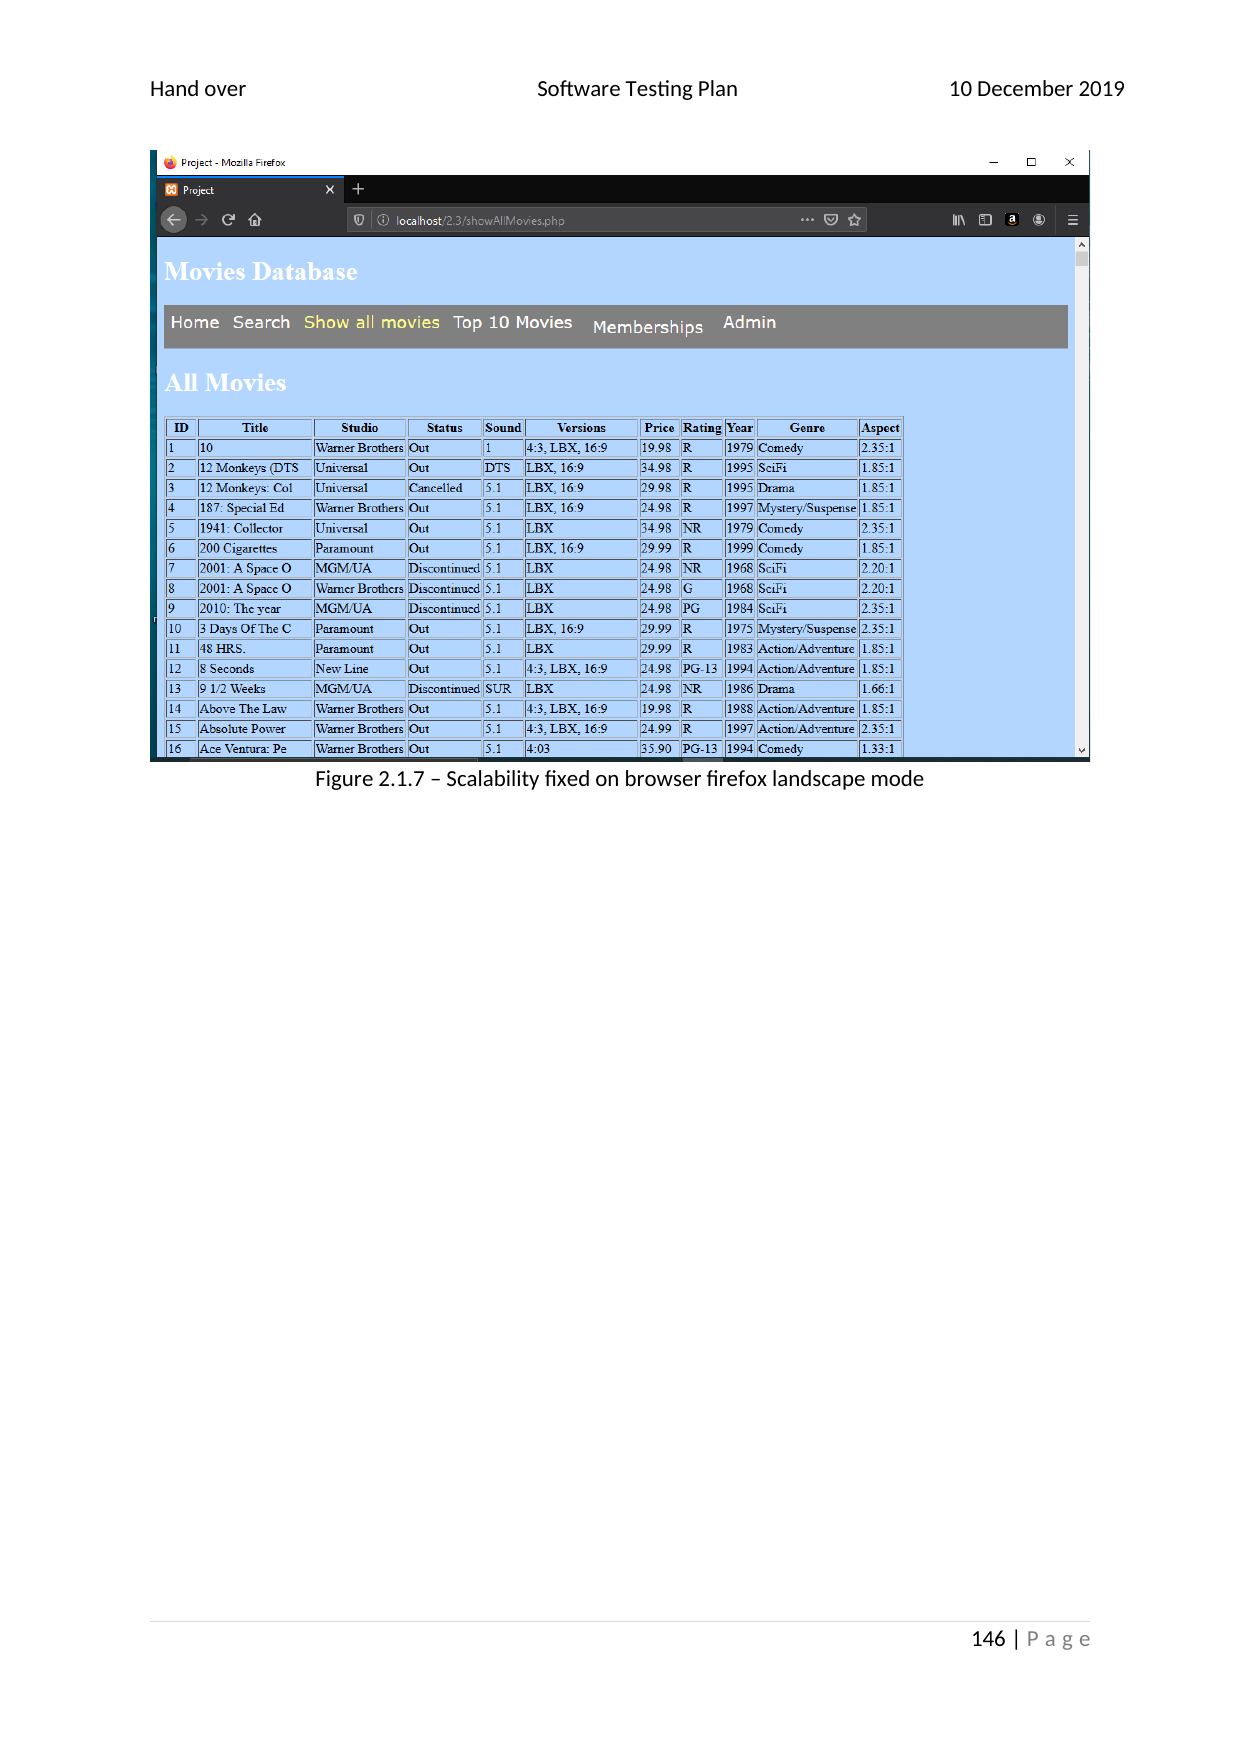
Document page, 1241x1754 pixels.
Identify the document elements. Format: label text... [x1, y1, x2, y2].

picture [150, 150, 1091, 762]
text Figure 2.1.5 – Scalability fixed on browser IE landscape mode Figure 2.1.6 – Scalability fixed on browser IE portrait mode Figure 2.1.7 – Scalability fixed on browser firefox landscape mode Figure 2.1.8 – Scalability fixed on browser IE portrait mode Figure 2.1.9 – Scalability fixed on browser google chrome landscape mode Figure 2.1.10 – Scalability fixed on browser google chrome portrait mode [150, 762, 1090, 792]
